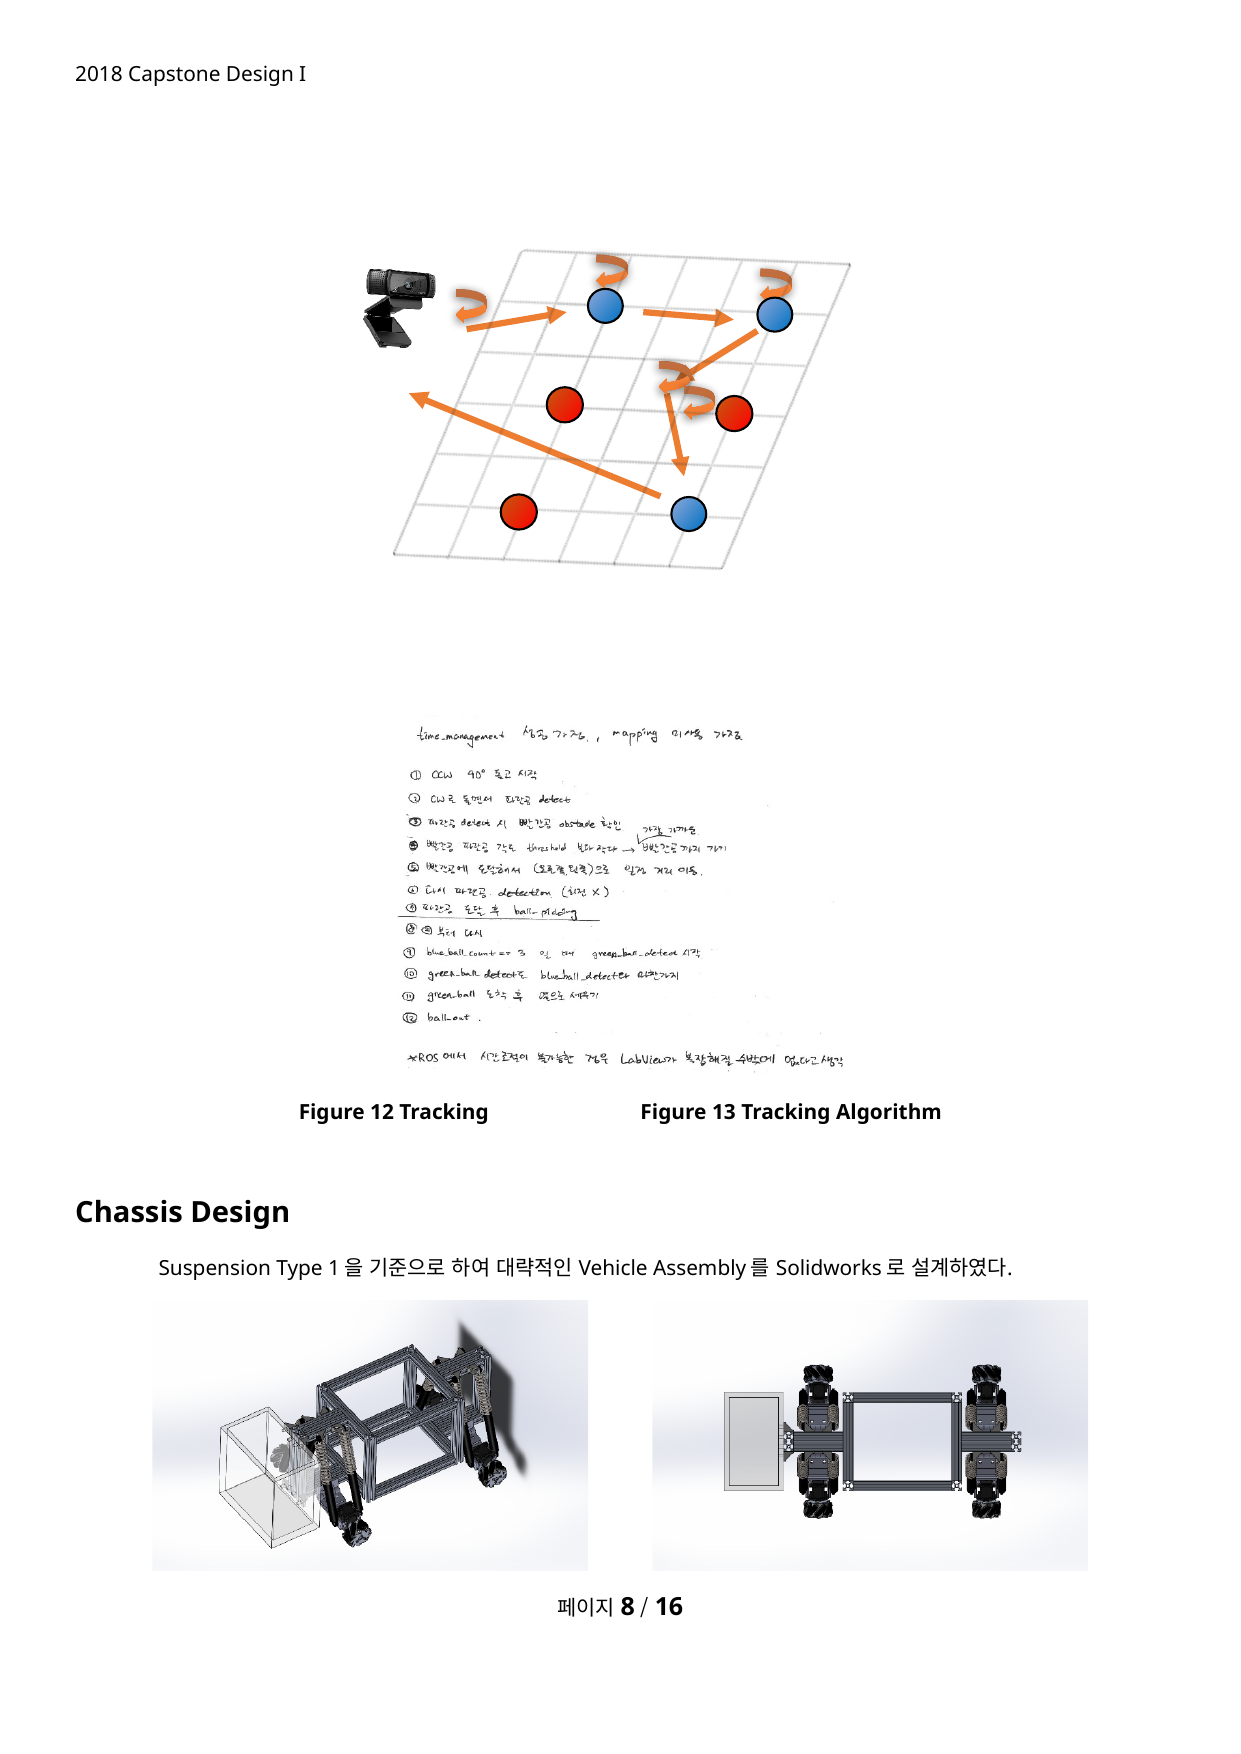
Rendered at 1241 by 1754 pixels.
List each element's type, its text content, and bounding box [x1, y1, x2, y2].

text Chassis Design [75, 1192, 1165, 1231]
text Figure 12 Tracking Figure 13 Tracking Algorithm [75, 1097, 1165, 1126]
text Suspension Type 1을 기준으로 하여 대략적인 Vehicle Assembly를 Solidworks로 설계하였다. [75, 1251, 1165, 1281]
picture [397, 715, 843, 1079]
picture [294, 107, 951, 712]
picture [152, 1300, 589, 1571]
picture [652, 1300, 1089, 1571]
